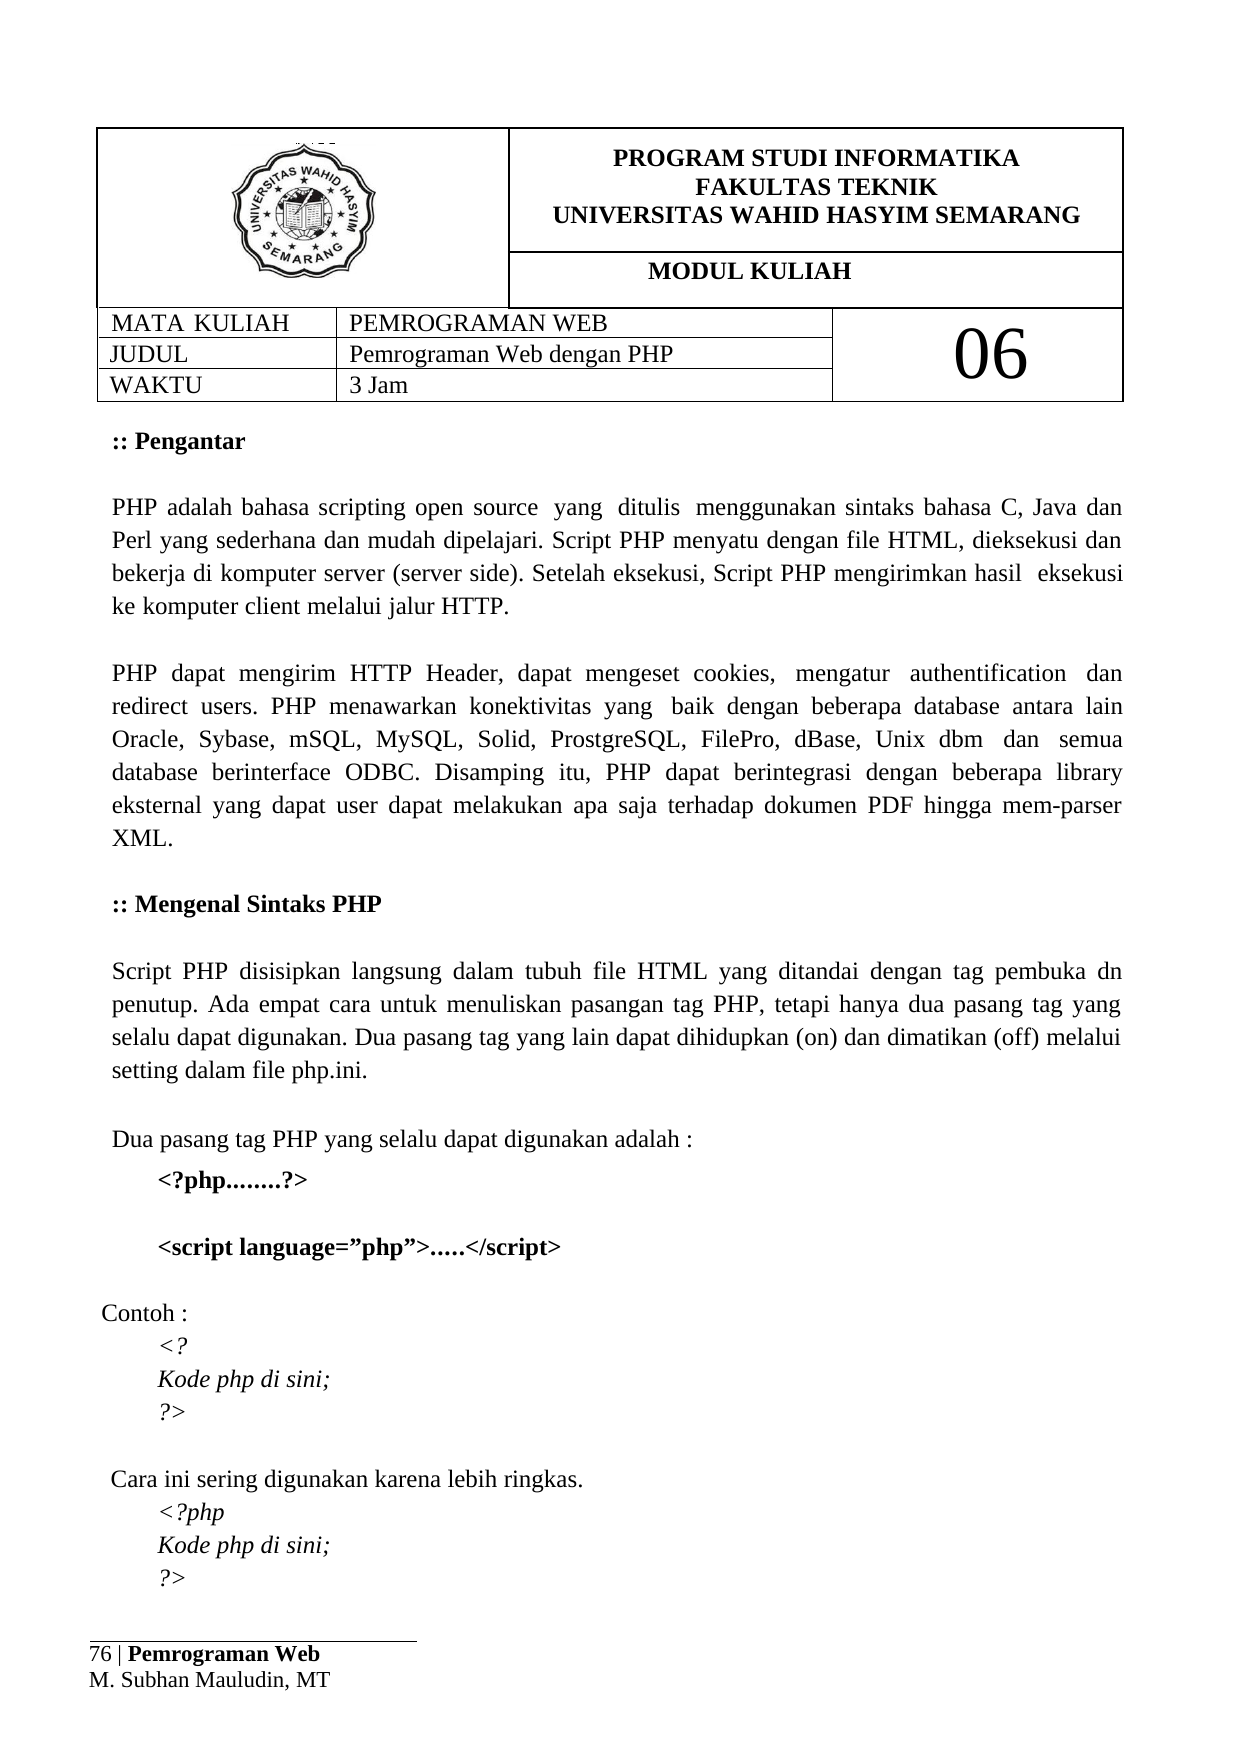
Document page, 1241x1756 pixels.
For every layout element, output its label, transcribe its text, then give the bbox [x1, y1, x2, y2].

text <? [77, 1331, 187, 1359]
subtitle <?php ?> [157, 1165, 1165, 1193]
text Cara ini sering digunakan karena lebih ringkas. [110, 1464, 1165, 1493]
text Kode php di sini; [157, 1530, 1165, 1559]
subtitle :: Pengantar [112, 426, 1165, 455]
text PHP adalah bahasa scripting open source yang ditulis menggunakan sintaks bahasa C, Java dan Perl yang sederhana dan mudah dipelajari. Script PHP menyatu dengan file HTML, dieksekusi dan bekerja di komputer server (server side). Setelah eksekusi, Script PHP mengirimkan hasil eksekusi ke komputer client melalui jalur HTTP. [112, 492, 1123, 620]
table_header [98, 129, 508, 307]
text Dua pasang tag PHP yang selalu dapat digunakan adalah : [112, 1124, 1165, 1153]
subtitle :: Mengenal Sintaks PHP [112, 889, 1165, 918]
table_header PROGRAM STUDI INFORMATIKA FAKULTAS TEKNIK UNIVERSITAS WAHID HASYIM SEMARANG [510, 129, 1122, 251]
text PHP dapat mengirim HTTP Header, dapat mengeset cookies, mengatur authentification dan redirect users. PHP menawarkan konektivitas yang baik dengan beberapa database antara lain Oracle, Sybase, mSQL, MySQL, Solid, ProstgreSQL, FilePro, dBase, Unix dbm dan semua database berinterface ODBC. Disamping itu, PHP dapat berintegrasi dengan beberapa library eksternal yang dapat user dapat melakukan apa saja terhadap dokumen PDF hingga mem-parser XML. [112, 658, 1123, 852]
picture [231, 143, 376, 278]
text Script PHP disisipkan langsung dalam tubuh file HTML yang ditandai dengan tag pembuka dn penutup. Ada empat cara untuk menuliskan pasangan tag PHP, tetapi hanya dua pasang tag yang selalu dapat digunakan. Dua pasang tag yang lain dapat dihidupkan (on) dan dimatikan (off) melalui setting dalam file php.ini. [112, 956, 1123, 1084]
text <?php [157, 1497, 1165, 1526]
table_cell MODUL KULIAH [510, 253, 1122, 307]
table_cell WAKTU [98, 369, 336, 401]
table_cell JUDUL [98, 338, 336, 368]
text Kode php di sini; [157, 1364, 1165, 1393]
table_cell PEMROGRAMAN WEB [337, 308, 832, 337]
text ?> [157, 1397, 1165, 1426]
text ?> [157, 1563, 1165, 1592]
text 76 | Pemrograman Web [89, 1636, 1165, 1667]
text <script language=”php”> </script> [157, 1232, 1165, 1260]
table_cell 3 Jam [337, 369, 832, 401]
text Contoh : [77, 1298, 188, 1327]
text M. Subhan Mauludin, MT [89, 1667, 1165, 1693]
table_cell MATA KULIAH [98, 308, 336, 337]
table_cell 06 [833, 309, 1122, 401]
table_cell Pemrograman Web dengan PHP [337, 338, 832, 368]
